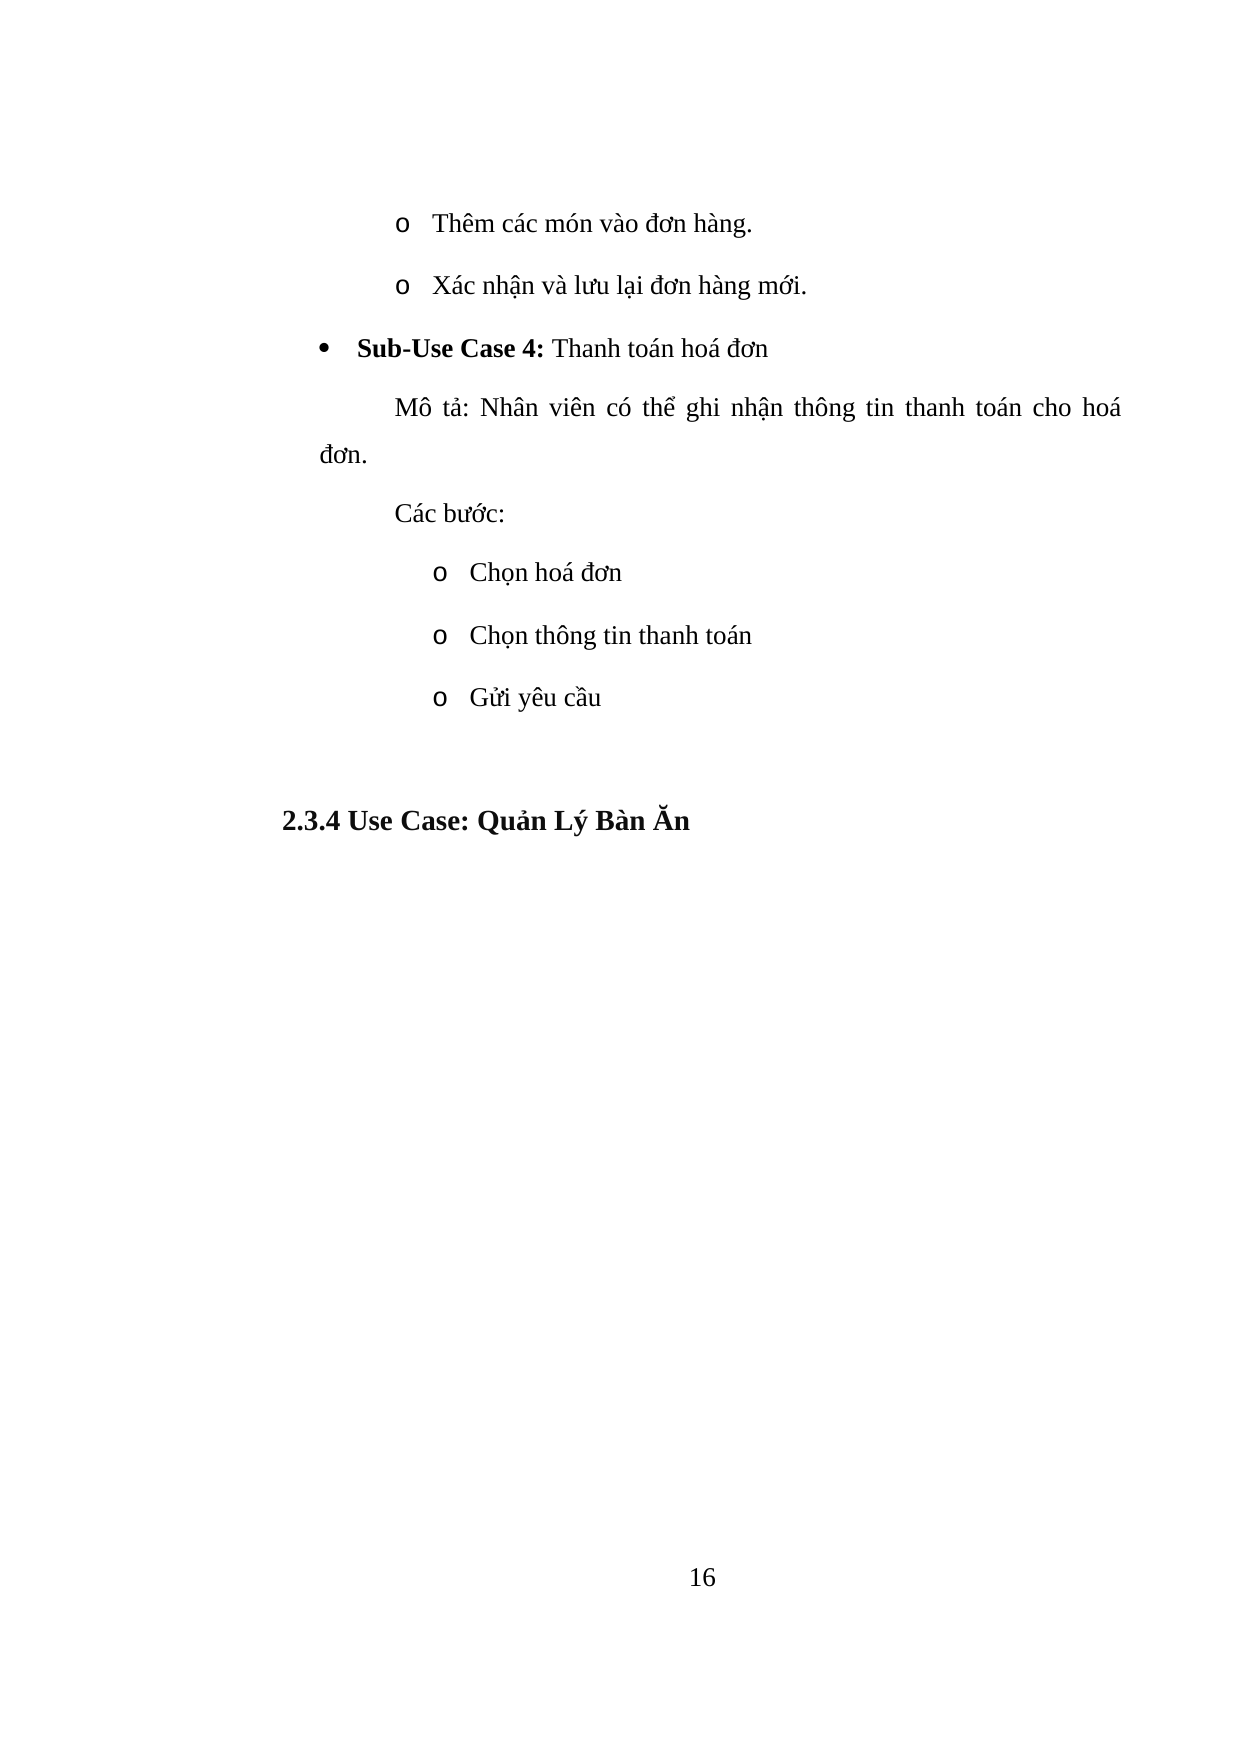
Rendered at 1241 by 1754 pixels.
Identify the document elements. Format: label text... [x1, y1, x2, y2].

text Mô tả: Nhân viên có thể ghi nhận thông tin thanh toán cho hoá đơn. [319, 391, 1122, 469]
list Chọn hoá đơn [432, 556, 1122, 590]
subtitle 2.3.4 Use Case: Quản Lý Bàn Ăn [207, 803, 1122, 837]
list Thêm các món vào đơn hàng. [394, 207, 1122, 240]
list Sub-Use Case 4: Thanh toán hoá đơn [319, 332, 1122, 363]
list Chọn thông tin thanh toán [432, 619, 1122, 652]
list Xác nhận và lưu lại đơn hàng mới. [394, 269, 1122, 303]
text Các bước: [319, 497, 1122, 528]
list Gửi yêu cầu [432, 682, 1122, 715]
